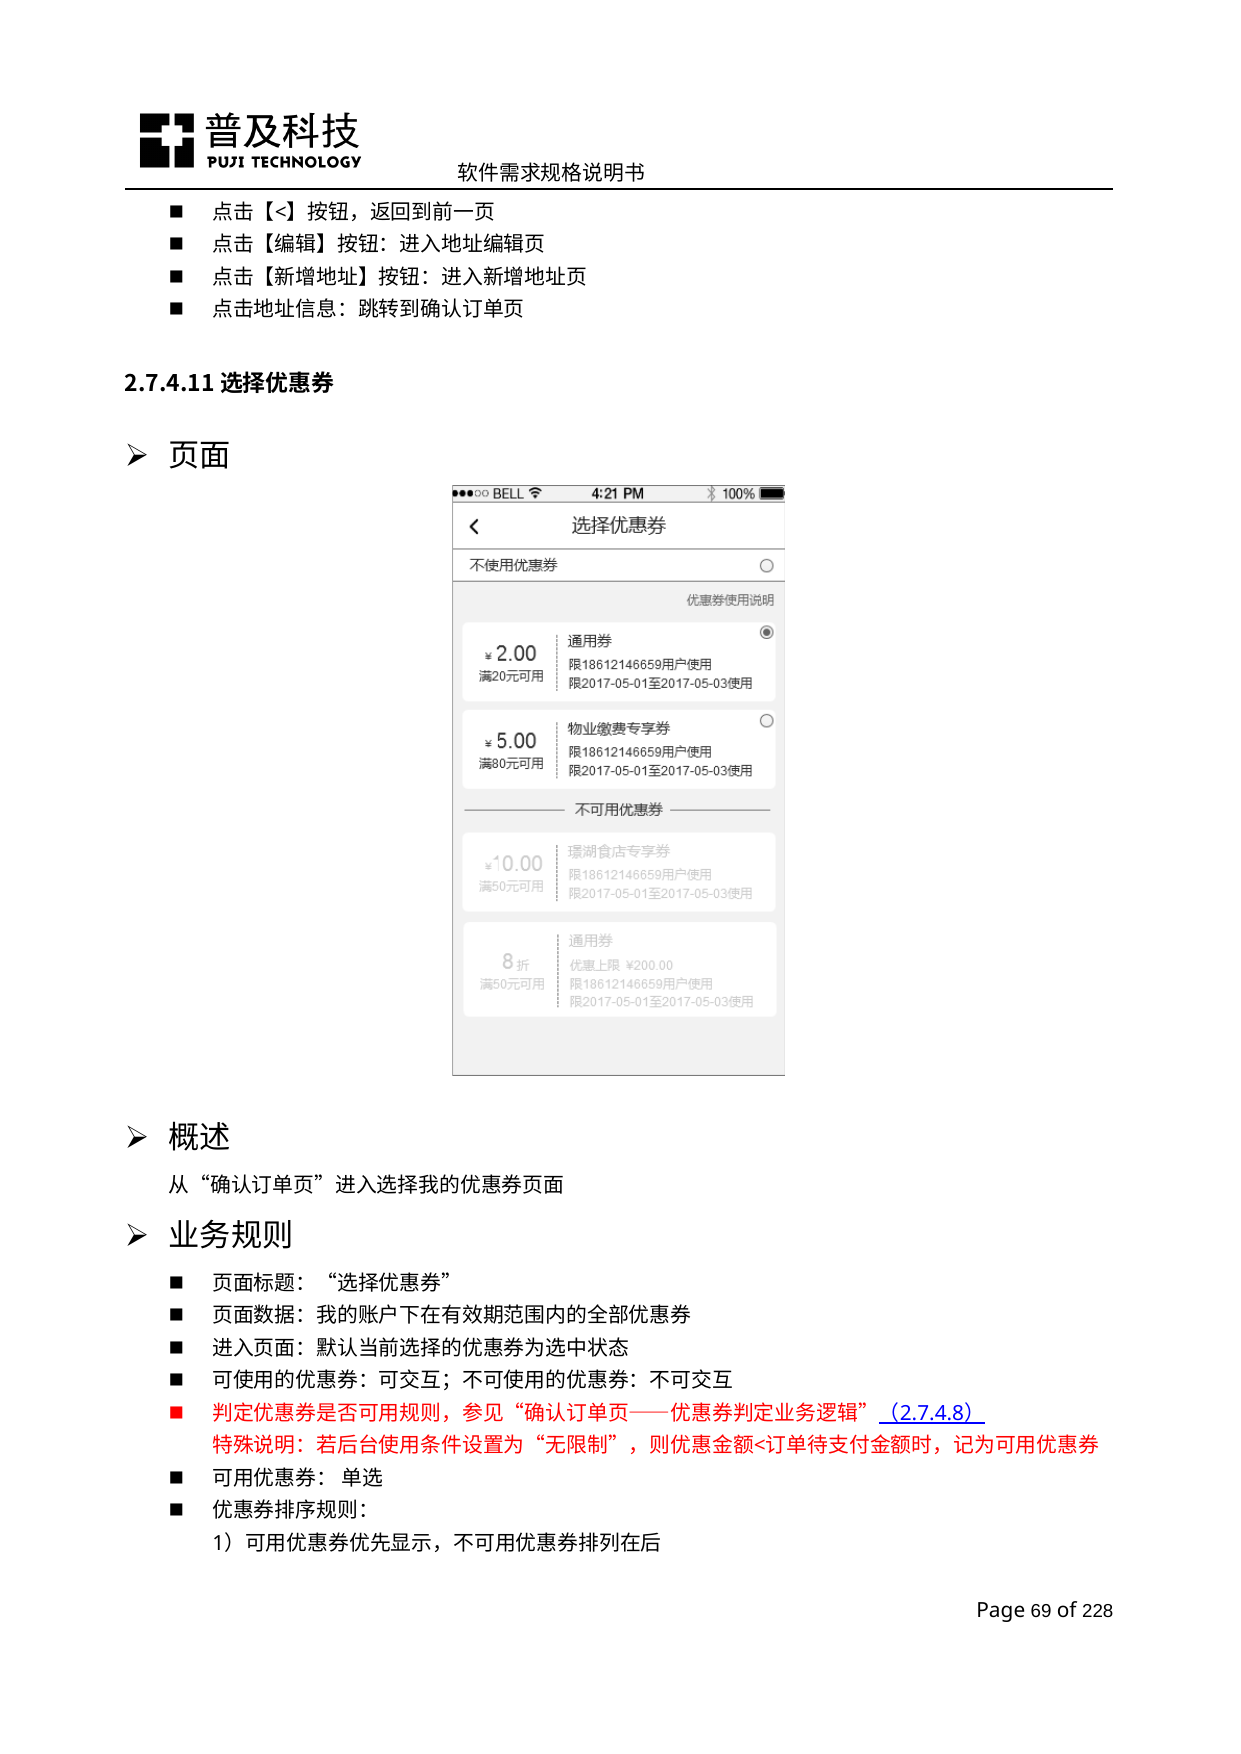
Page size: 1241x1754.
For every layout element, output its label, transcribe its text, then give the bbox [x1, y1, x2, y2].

list 点击地址信息：跳转到确认订单页 [168, 291, 1113, 324]
list 优惠券排序规则： [168, 1493, 1113, 1525]
list 点击【编辑】按钮：进入地址编辑页 [168, 226, 1113, 259]
list 特殊说明：若后台使用条件设置为“无限制”，则优惠金额<订单待支付金额时，记为可用优惠券 [212, 1428, 1113, 1460]
list 点击【新增地址】按钮：进入新增地址页 [168, 259, 1113, 291]
list 判定优惠券是否可用规则，参见“确认订单页——优惠券判定业务逻辑”（2.7.4.8） [168, 1395, 1113, 1428]
list 可使用的优惠券：可交互；不可使用的优惠券：不可交互 [168, 1363, 1113, 1395]
list 页面 [124, 420, 1113, 485]
list 从“确认订单页”进入选择我的优惠券页面 [168, 1168, 1113, 1200]
picture [452, 485, 785, 1076]
list 1）可用优惠券优先显示，不可用优惠券排列在后 [212, 1525, 1113, 1558]
list 业务规则 [124, 1200, 1113, 1265]
subtitle 选择优惠券 [124, 349, 1113, 414]
list 可用优惠券： 单选 [168, 1460, 1113, 1493]
list 页面标题：“选择优惠券” [168, 1265, 1113, 1298]
picture [124, 103, 365, 180]
list 进入页面：默认当前选择的优惠券为选中状态 [168, 1330, 1113, 1363]
list 页面数据：我的账户下在有效期范围内的全部优惠券 [168, 1298, 1113, 1330]
list 概述 [124, 1103, 1113, 1168]
list 点击【<】按钮，返回到前一页 [168, 194, 1113, 226]
